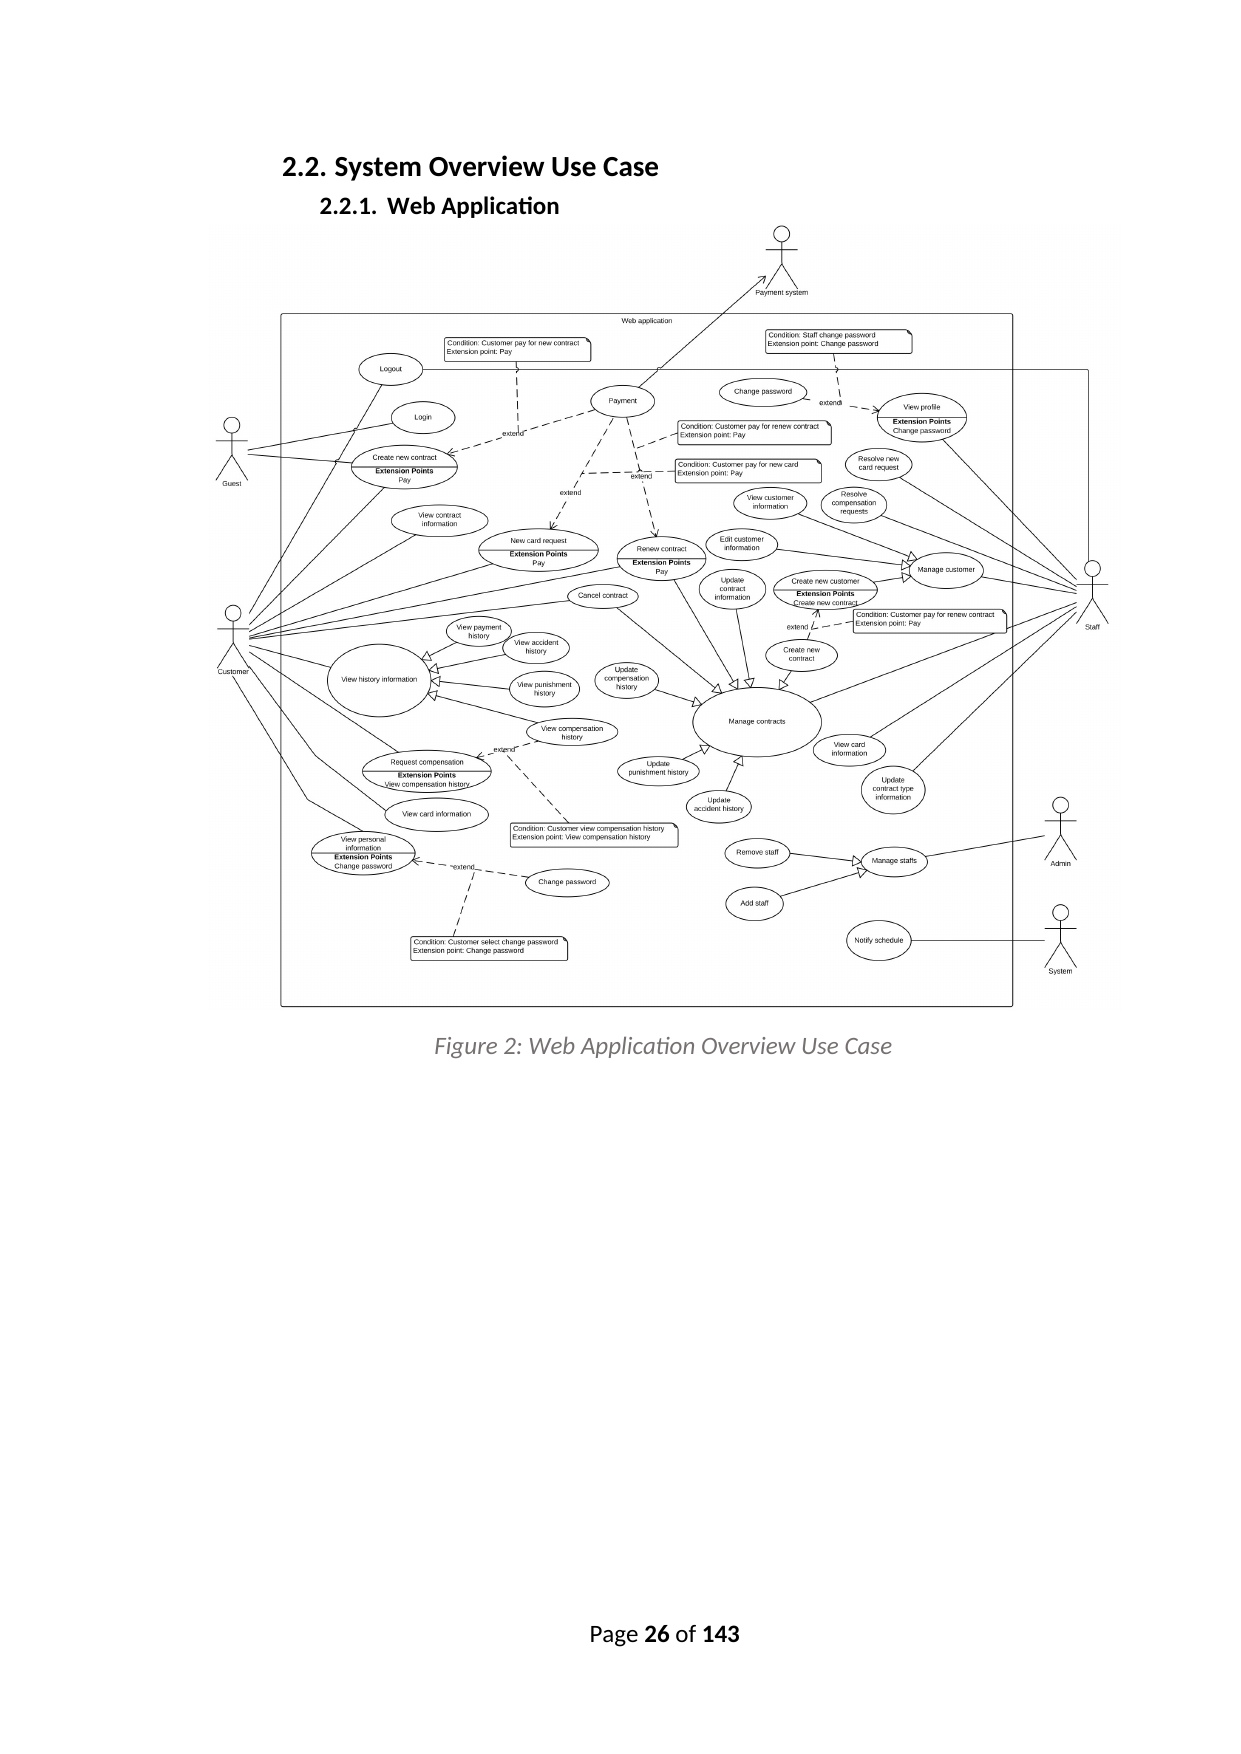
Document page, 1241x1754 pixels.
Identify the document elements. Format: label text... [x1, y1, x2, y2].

subtitle System Overview Use Case [282, 148, 1122, 183]
text Figure 2: Web Application Overview Use Case [207, 1030, 1122, 1060]
picture [207, 223, 1122, 1011]
subtitle Web Application [319, 190, 1122, 221]
